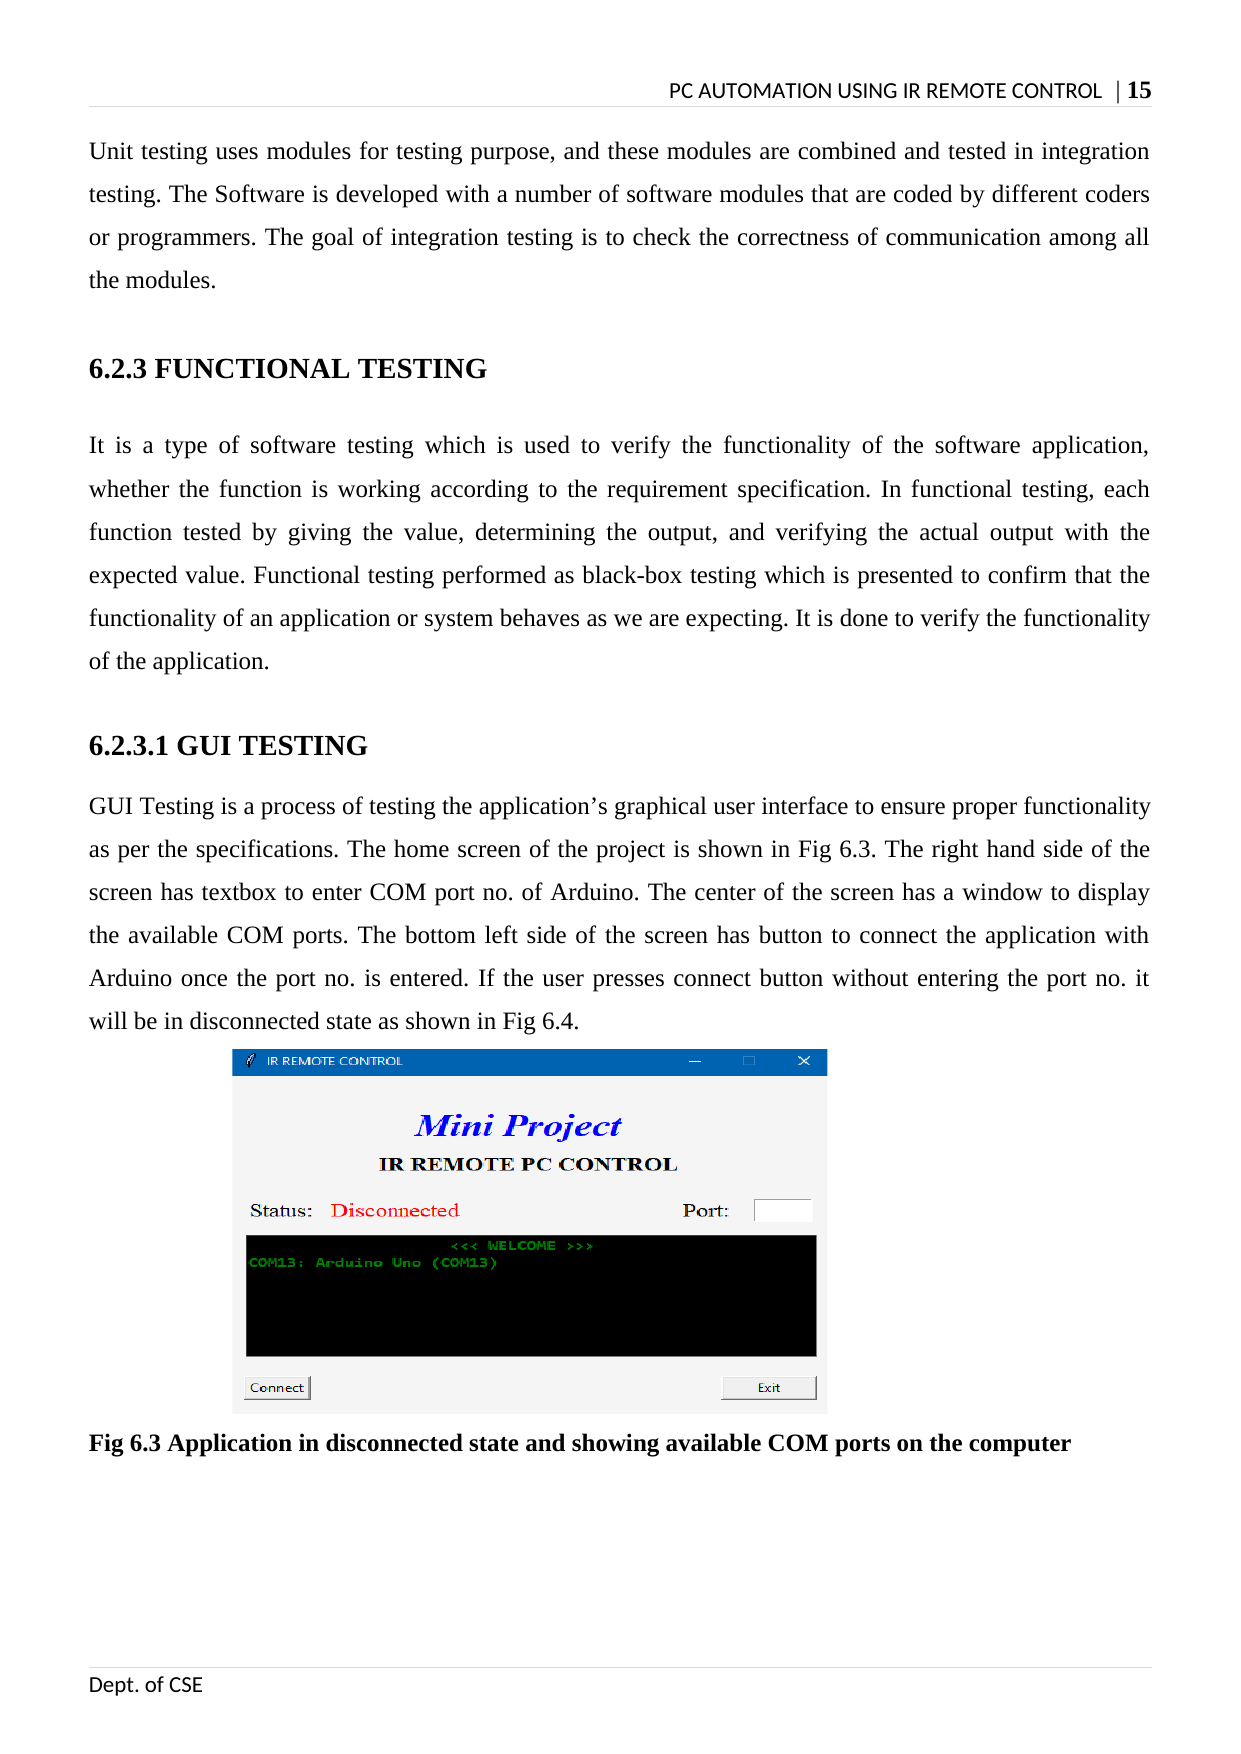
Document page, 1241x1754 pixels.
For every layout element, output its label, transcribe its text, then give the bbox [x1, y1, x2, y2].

subtitle 6.2.3.1 GUI TESTING [89, 728, 1152, 762]
text GUI Testing is a process of testing the application’s graphical user interface to ensure proper functionality as per the specifications. The home screen of the project is shown in Fig 6.3. The right hand side of the screen has textbox to enter COM port no. of Arduino. The center of the screen has a window to display the available COM ports. The bottom left side of the screen has button to connect the application with Arduino once the port no. is entered. If the user presses connect button without entering the port no. it will be in disconnected state as shown in Fig 6.4. [89, 791, 1152, 1035]
text It is a type of software testing which is used to verify the functionality of the software application, whether the function is working according to the requirement specification. In functional testing, each function tested by giving the value, determining the output, and verifying the actual output with the expected value. Functional testing performed as black-box testing which is presented to confirm that the functionality of an application or system behaves as we are expecting. It is done to verify the functionality of the application. [89, 431, 1152, 675]
text Unit testing uses modules for testing purpose, and these modules are combined and tested in integration testing. The Software is developed with a number of software modules that are coded by different coders or programmers. The goal of integration testing is to check the correctness of communication among all the modules. [89, 136, 1152, 294]
picture [232, 1049, 828, 1414]
text Fig 6.3 Application in disconnected state and showing available COM ports on the computer [89, 1428, 1152, 1457]
text 6.2.3 FUNCTIONAL TESTING [89, 352, 1152, 385]
